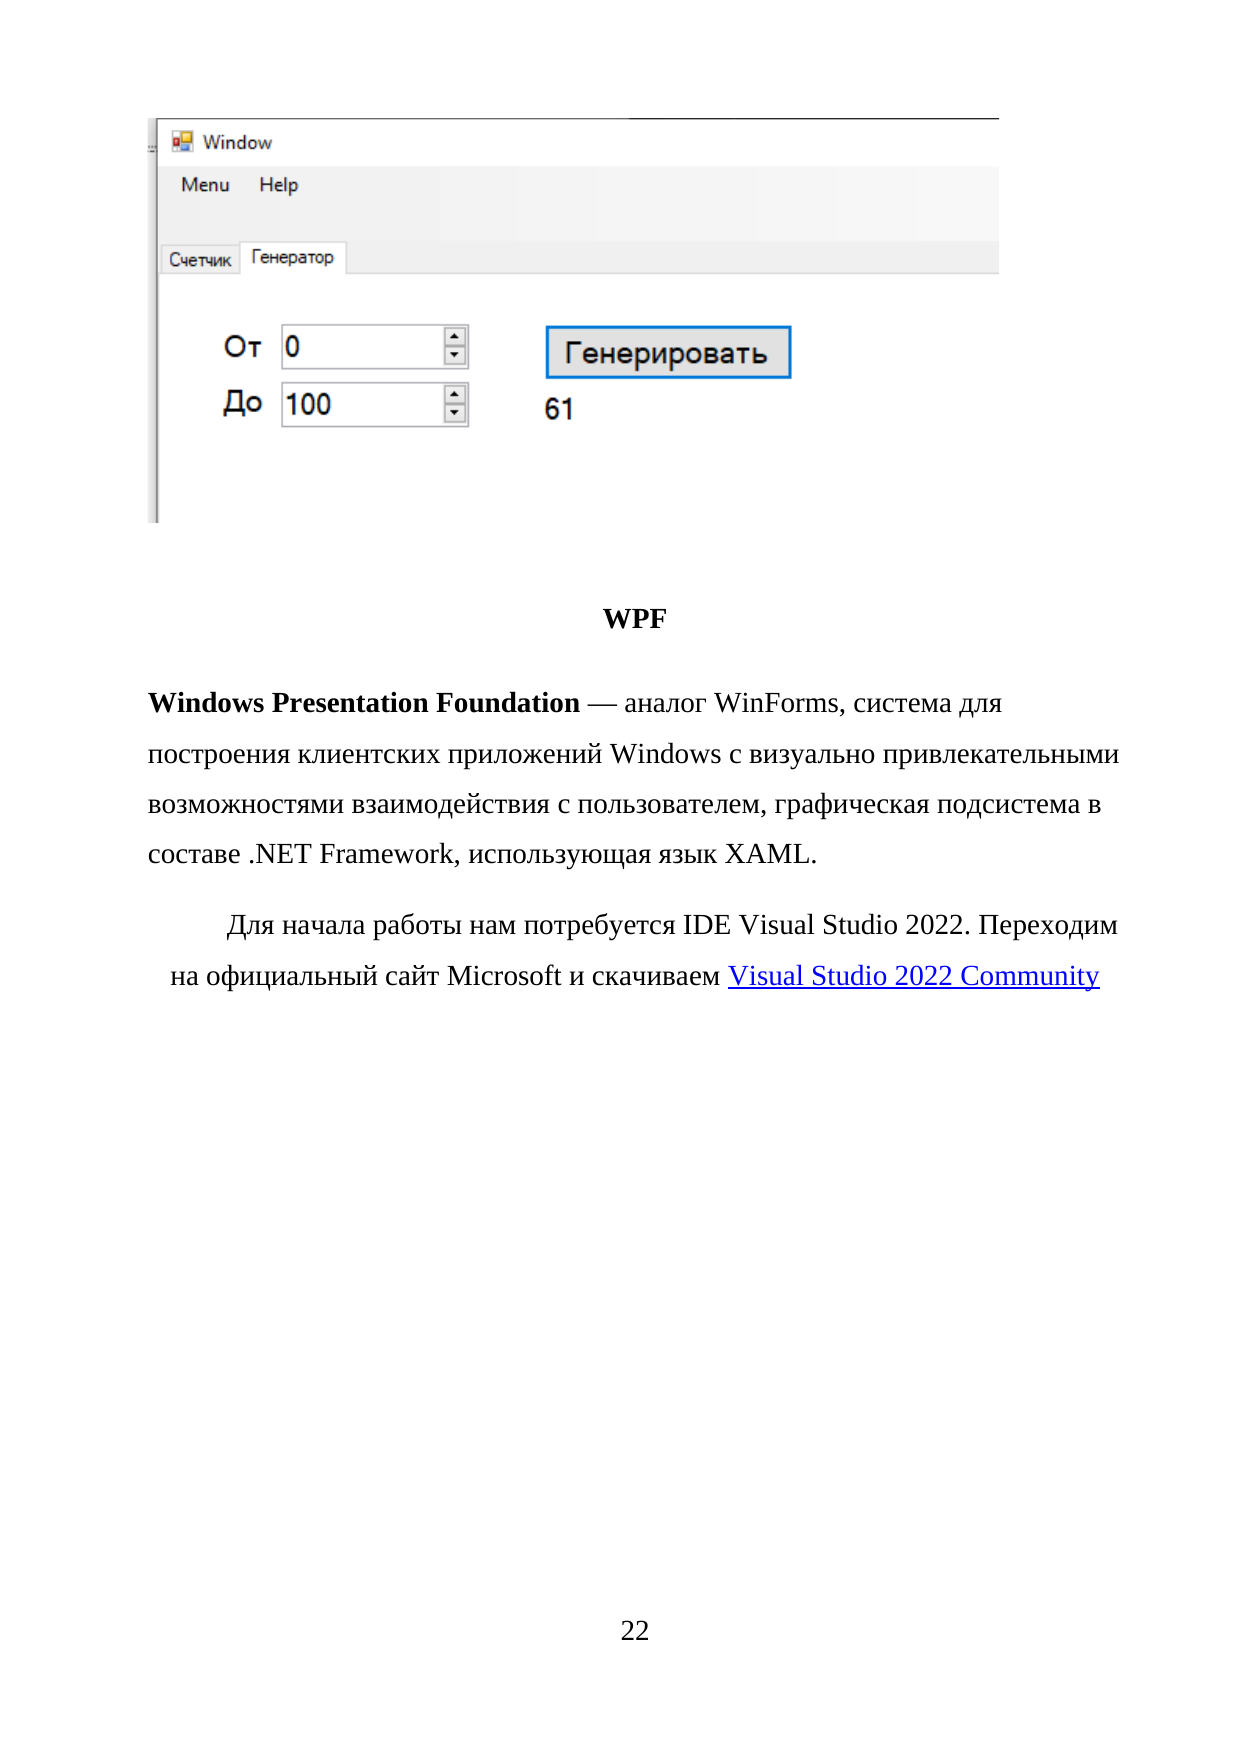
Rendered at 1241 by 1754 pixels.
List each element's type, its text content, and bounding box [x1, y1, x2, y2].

text Для начала работы нам потребуется IDE Visual Studio 2022. Переходим на официальный сайт Microsoft и скачиваем Visual Studio 2022 Community Edition, она бесплатна (Рис. 11) [148, 907, 1122, 991]
text Windows Presentation Foundation — аналог WinForms, система для построения клиентских приложений Windows с визуально привлекательными возможностями взаимодействия с пользователем, графическая подсистема в составе .NET Framework, использующая язык XAML. [148, 685, 1122, 870]
picture [147, 118, 1000, 523]
subtitle WPF [148, 602, 1122, 635]
